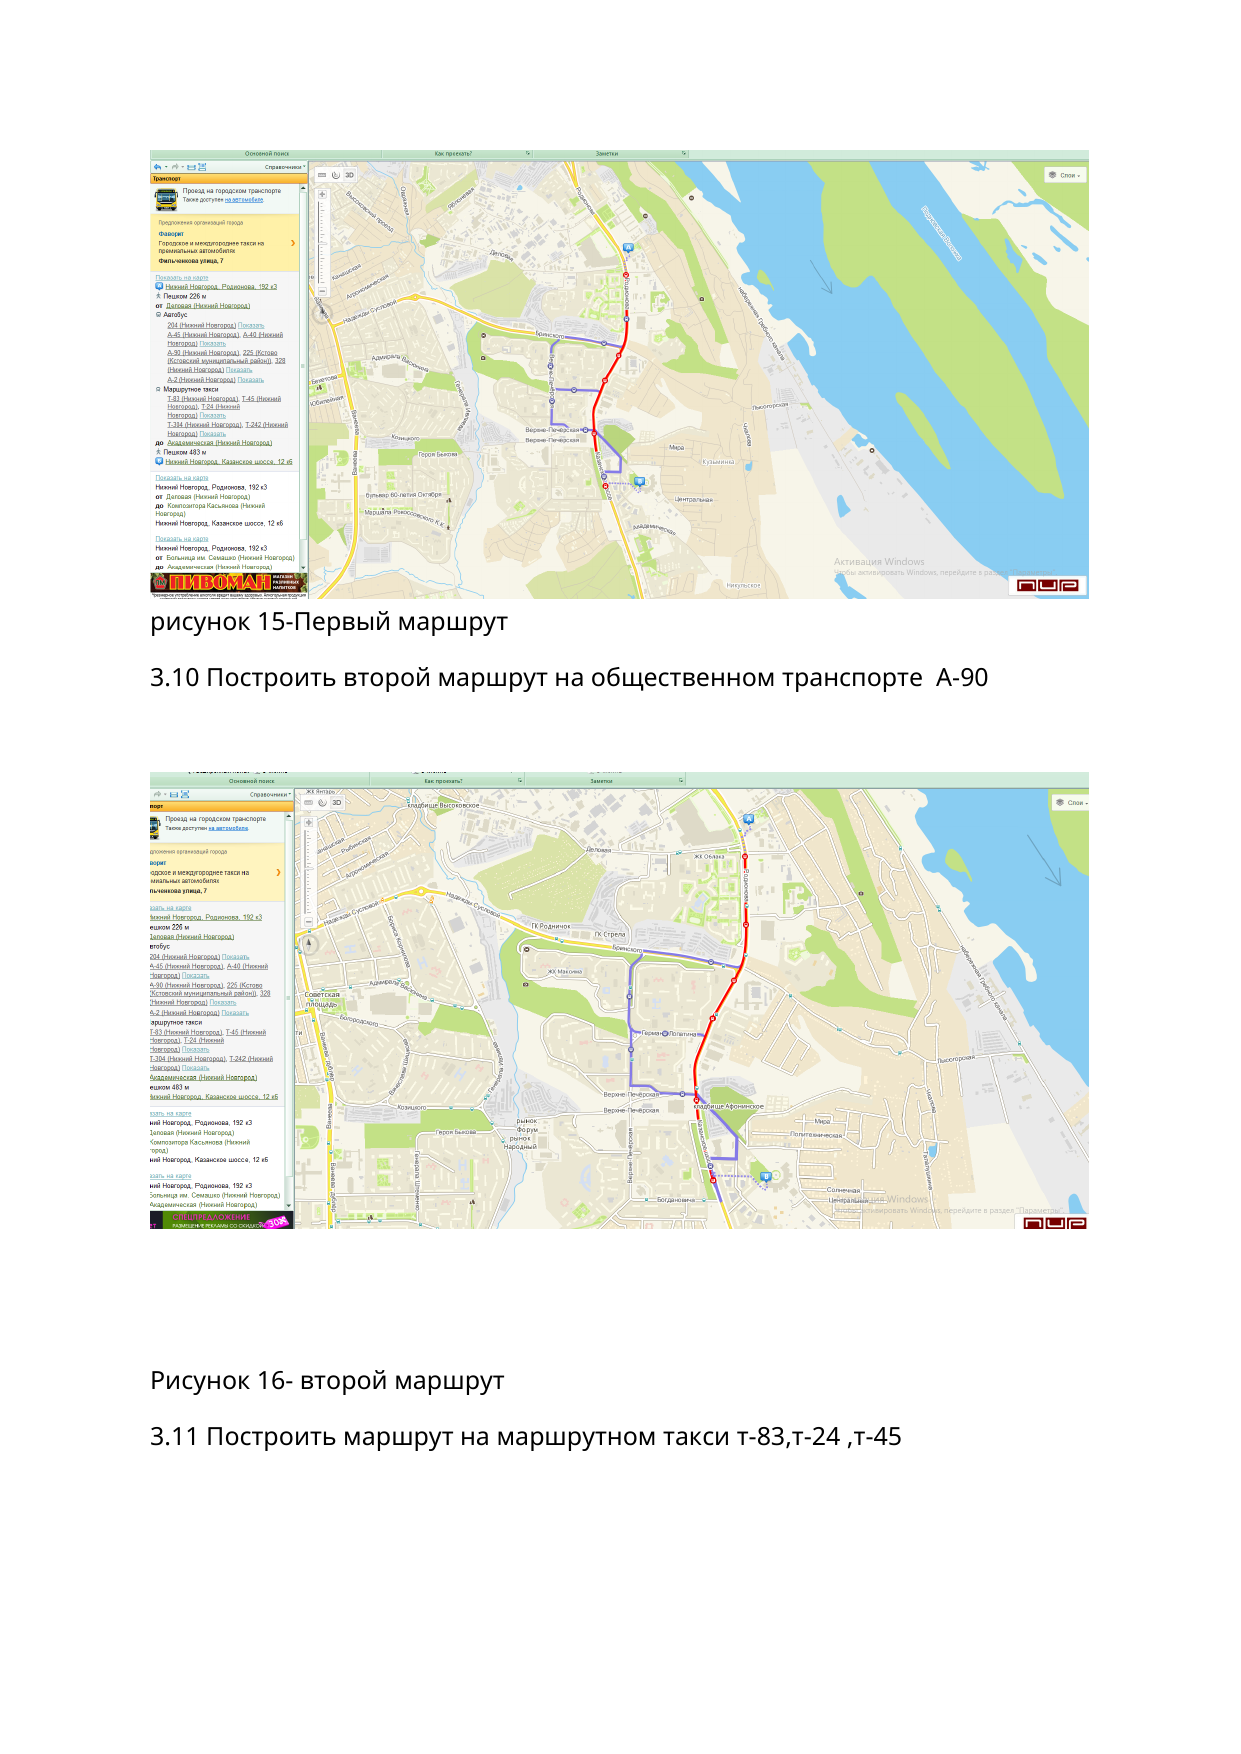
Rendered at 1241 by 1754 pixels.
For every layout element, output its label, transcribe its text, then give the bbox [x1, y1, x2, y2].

text Рисунок 16- второй маршрут [150, 1363, 1090, 1397]
text 3.10 Построить второй маршрут на общественном транспорте А-90 [150, 660, 1090, 694]
text 3.11 Построить маршрут на маршрутном такси т-83,т-24 ,т-45 [150, 1419, 1090, 1453]
picture [150, 150, 1089, 599]
picture [150, 772, 1089, 1229]
